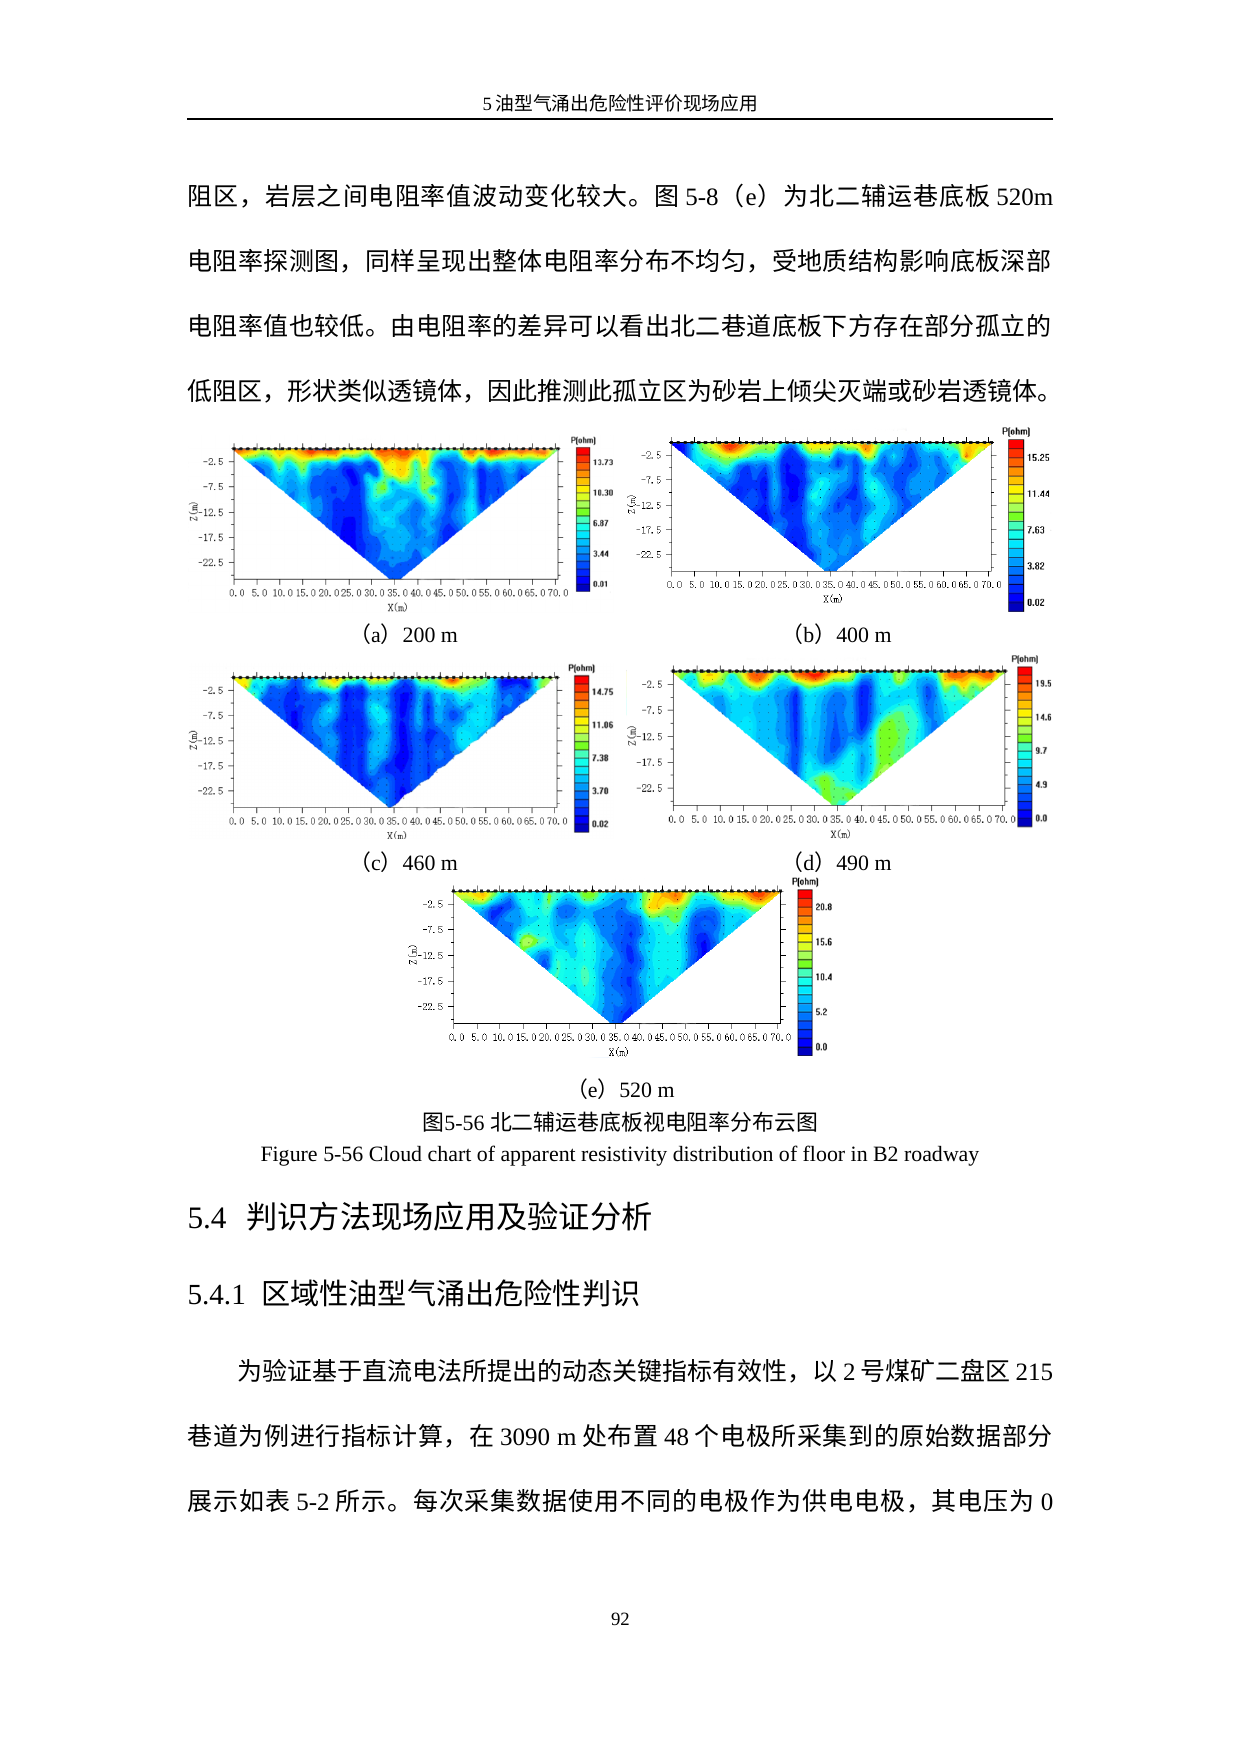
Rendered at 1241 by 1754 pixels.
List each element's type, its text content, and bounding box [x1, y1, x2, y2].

text （c）460 m （d）490 m [187, 844, 1053, 877]
list 区域性油型气涌出危险性判识 [187, 1259, 1053, 1324]
text （a）200 m （b）400 m [187, 617, 1053, 649]
picture [407, 877, 833, 1058]
text （e）520 m [187, 1072, 1053, 1104]
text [187, 162, 1053, 422]
list 判识方法现场应用及验证分析 [187, 1182, 1053, 1247]
picture [188, 435, 614, 613]
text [187, 1337, 1053, 1532]
picture [626, 426, 1052, 613]
picture [626, 655, 1052, 839]
picture [188, 663, 614, 839]
